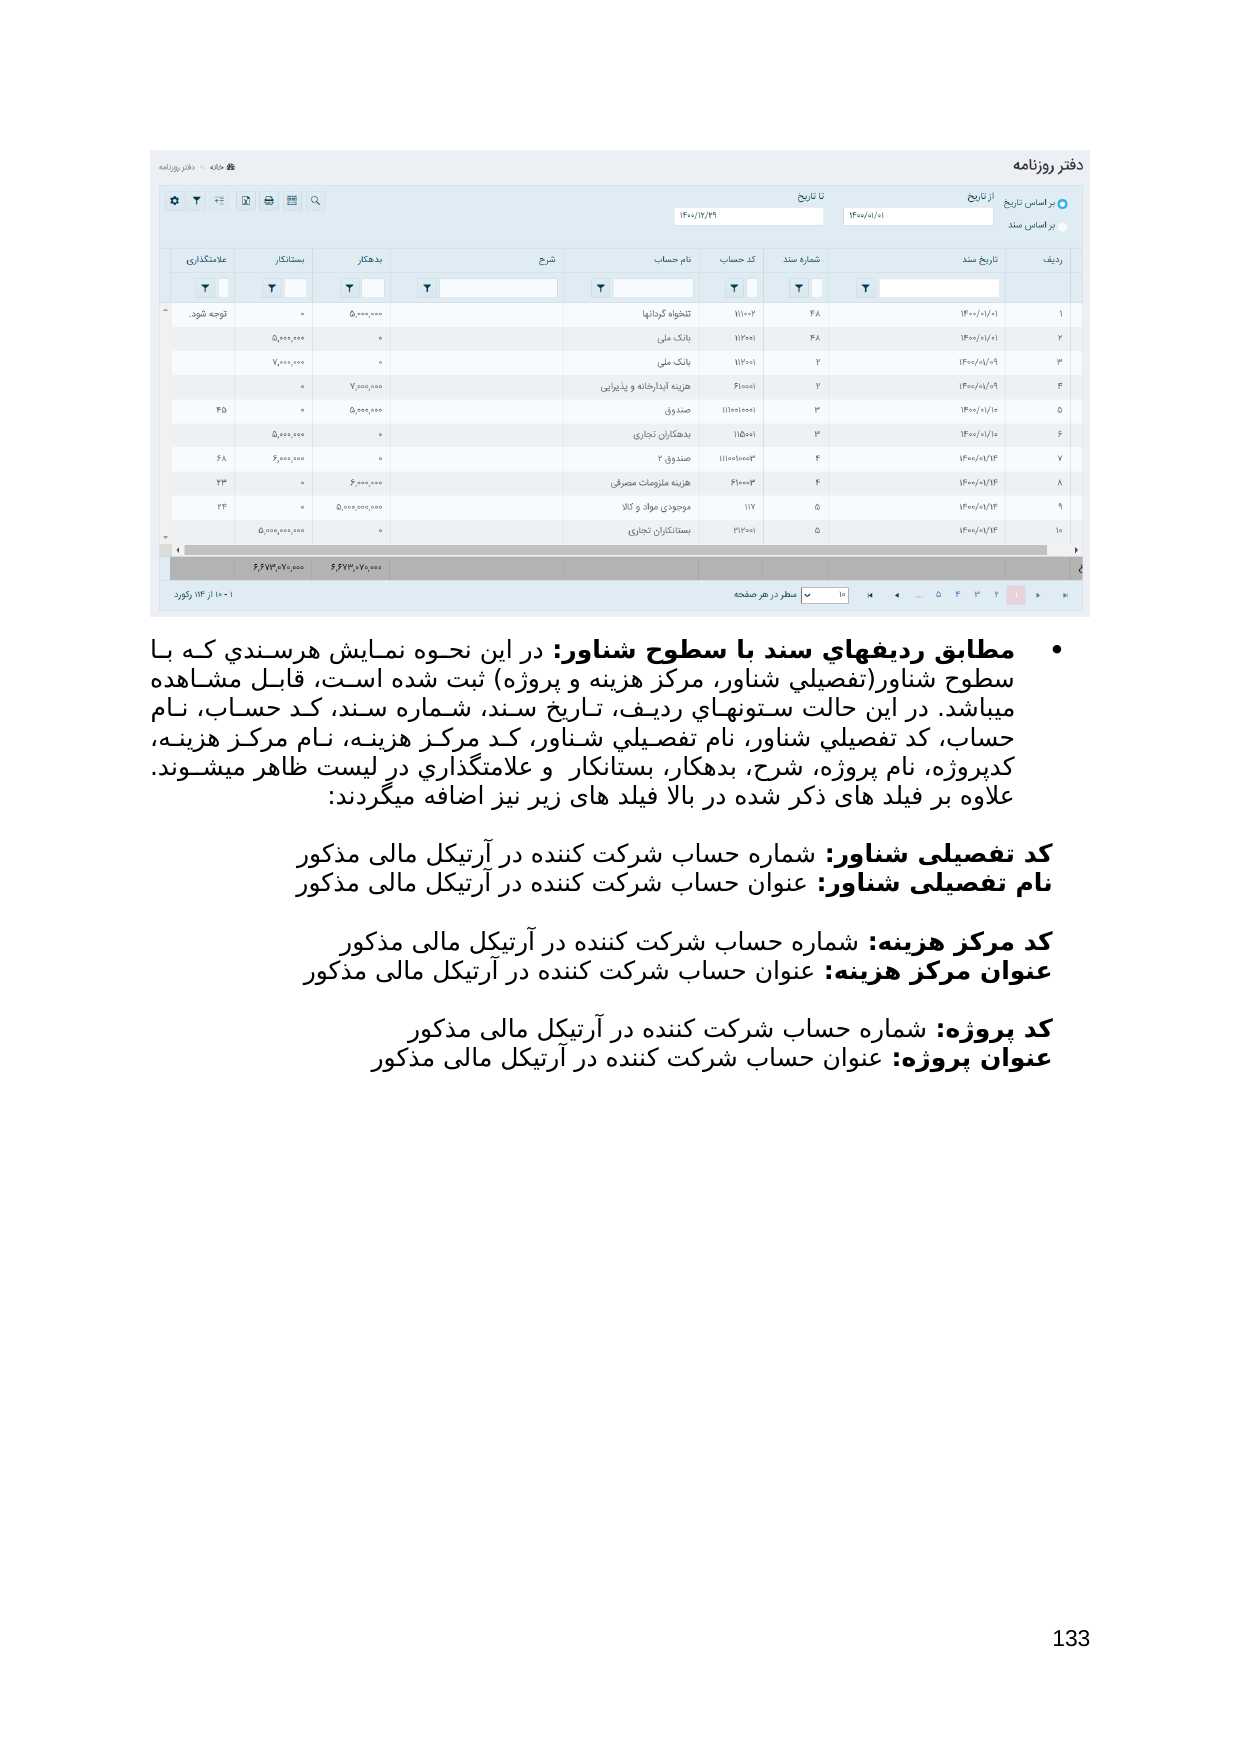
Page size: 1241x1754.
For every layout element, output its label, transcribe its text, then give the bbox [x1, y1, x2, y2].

picture [150, 150, 1090, 617]
text کد تفصیلی شناور: شماره حساب شركت كننده در آرتيكل مالى مذكور نام تفصیلی شناور: عنوان حساب شركت كننده در آرتيكل مالى مذكور [150, 839, 1053, 898]
list مطابق رديفهاي سند با سطوح شناور: در اين نحوه نمايش هرسندي که با سطوح شناور(تفصيلي شناور، مرکز هزينه و پروژه) ثبت شده است، قابل مشاهده ميباشد. در اين حالت ستونهاي رديف، تاريخ سند، شماره سند، کد حساب، نام حساب، کد تفصيلي شناور، نام تفصيلي شناور، کد مرکز هزينه، نام مرکز هزينه، کدپروژه، نام پروژه، شرح، بدهکار، بستانکار و علامتگذاري در ليست ظاهر ميشوند. علاوه بر فیلد های ذکر شده در بالا فیلد های زیر نیز اضافه میگردند: [150, 635, 1053, 810]
text کد مرکز هزینه: شماره حساب شركت كننده در آرتيكل مالى مذكور عنوان مرکز هزینه: عنوان حساب شركت كننده در آرتيكل مالى مذكور [150, 927, 1053, 985]
text کد پروژه: شماره حساب شركت كننده در آرتيكل مالى مذكور عنوان پروژه: عنوان حساب شركت كننده در آرتيكل مالى مذكور [150, 1014, 1053, 1073]
